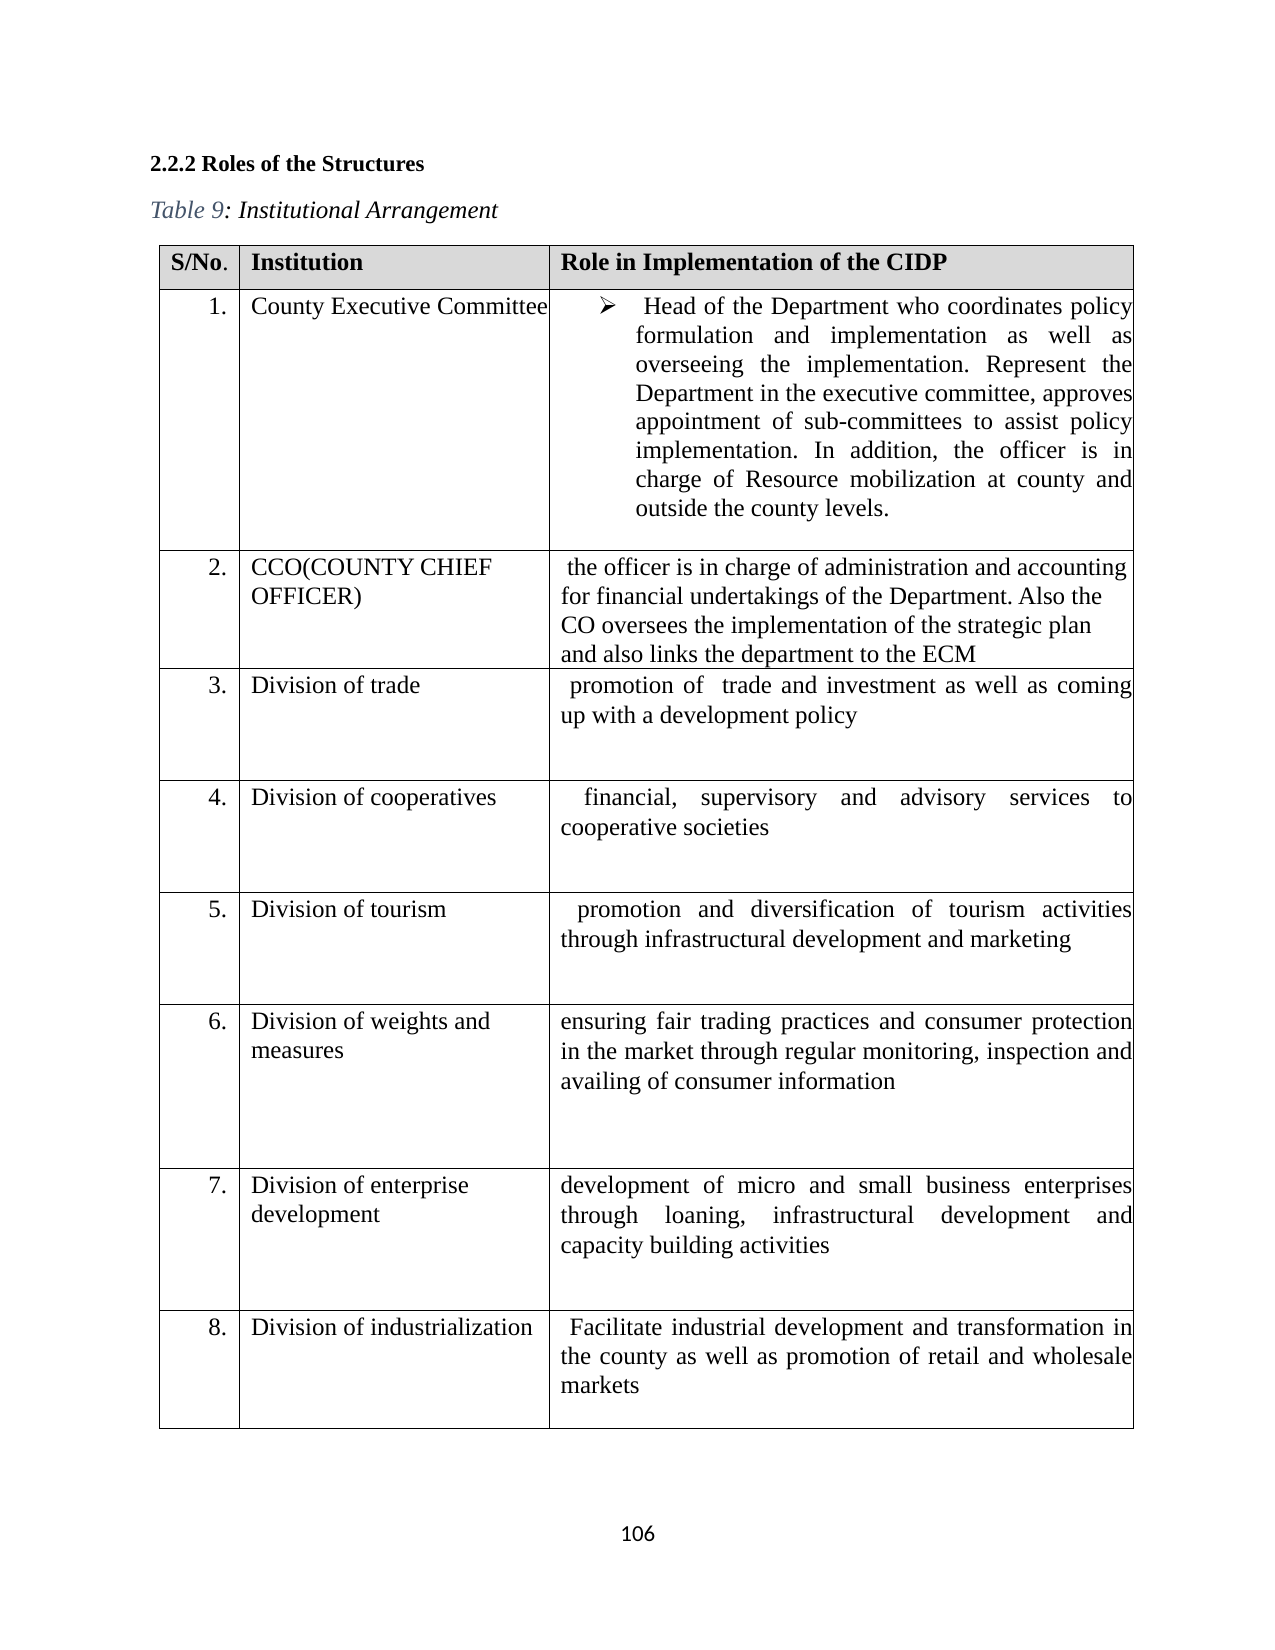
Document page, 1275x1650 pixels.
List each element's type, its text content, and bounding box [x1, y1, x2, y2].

table_cell Division of weights and measures [240, 1005, 549, 1168]
text Table 9: Institutional Arrangement [150, 195, 1125, 224]
table_cell 2. [160, 551, 239, 667]
table_cell Division of cooperatives [240, 781, 549, 892]
table_header Role in Implementation of the CIDP [550, 246, 1133, 289]
table_cell development of micro and small business enterprises through loaning, infrastructural development and capacity building activities [550, 1169, 1133, 1310]
table_cell Facilitate industrial development and transformation in the county as well as promotion of retail and wholesale markets [550, 1311, 1133, 1427]
table_cell Division of tourism [240, 893, 549, 1004]
table_header S/No. [160, 246, 239, 289]
table_cell promotion of trade and investment as well as coming up with a development policy [550, 669, 1133, 779]
table_cell 1. [160, 290, 239, 550]
table_cell Division of trade [240, 669, 549, 779]
table_cell ensuring fair trading practices and consumer protection in the market through regular monitoring, inspection and availing of consumer information [550, 1005, 1133, 1168]
table_cell 5. [160, 893, 239, 1004]
table_cell 4. [160, 781, 239, 892]
table_cell Division of industrialization [240, 1311, 549, 1427]
table_cell 8. [160, 1311, 239, 1427]
text 2.2.2 Roles of the Structures [150, 150, 1125, 176]
table_cell Division of enterprise development [240, 1169, 549, 1310]
table_cell County Executive Committee [240, 290, 549, 550]
table_cell 3. [160, 669, 239, 779]
table_cell promotion and diversification of tourism activities through infrastructural development and marketing [550, 893, 1133, 1004]
table_cell 6. [160, 1005, 239, 1168]
table_cell financial, supervisory and advisory services to cooperative societies [550, 781, 1133, 892]
table_cell 7. [160, 1169, 239, 1310]
table_cell Head of the Department who coordinates policy formulation and implementation as well as overseeing the implementation. Represent the Department in the executive committee, approves appointment of sub-committees to assist policy implementation. In addition, the officer is in charge of Resource mobilization at county and outside the county levels. [550, 290, 1133, 550]
table_cell CCO(COUNTY CHIEF OFFICER) [240, 551, 549, 667]
table_cell the officer is in charge of administration and accounting for financial undertakings of the Department. Also the CO oversees the implementation of the strategic plan and also links the department to the ECM [550, 551, 1133, 667]
table_header Institution [240, 246, 549, 289]
